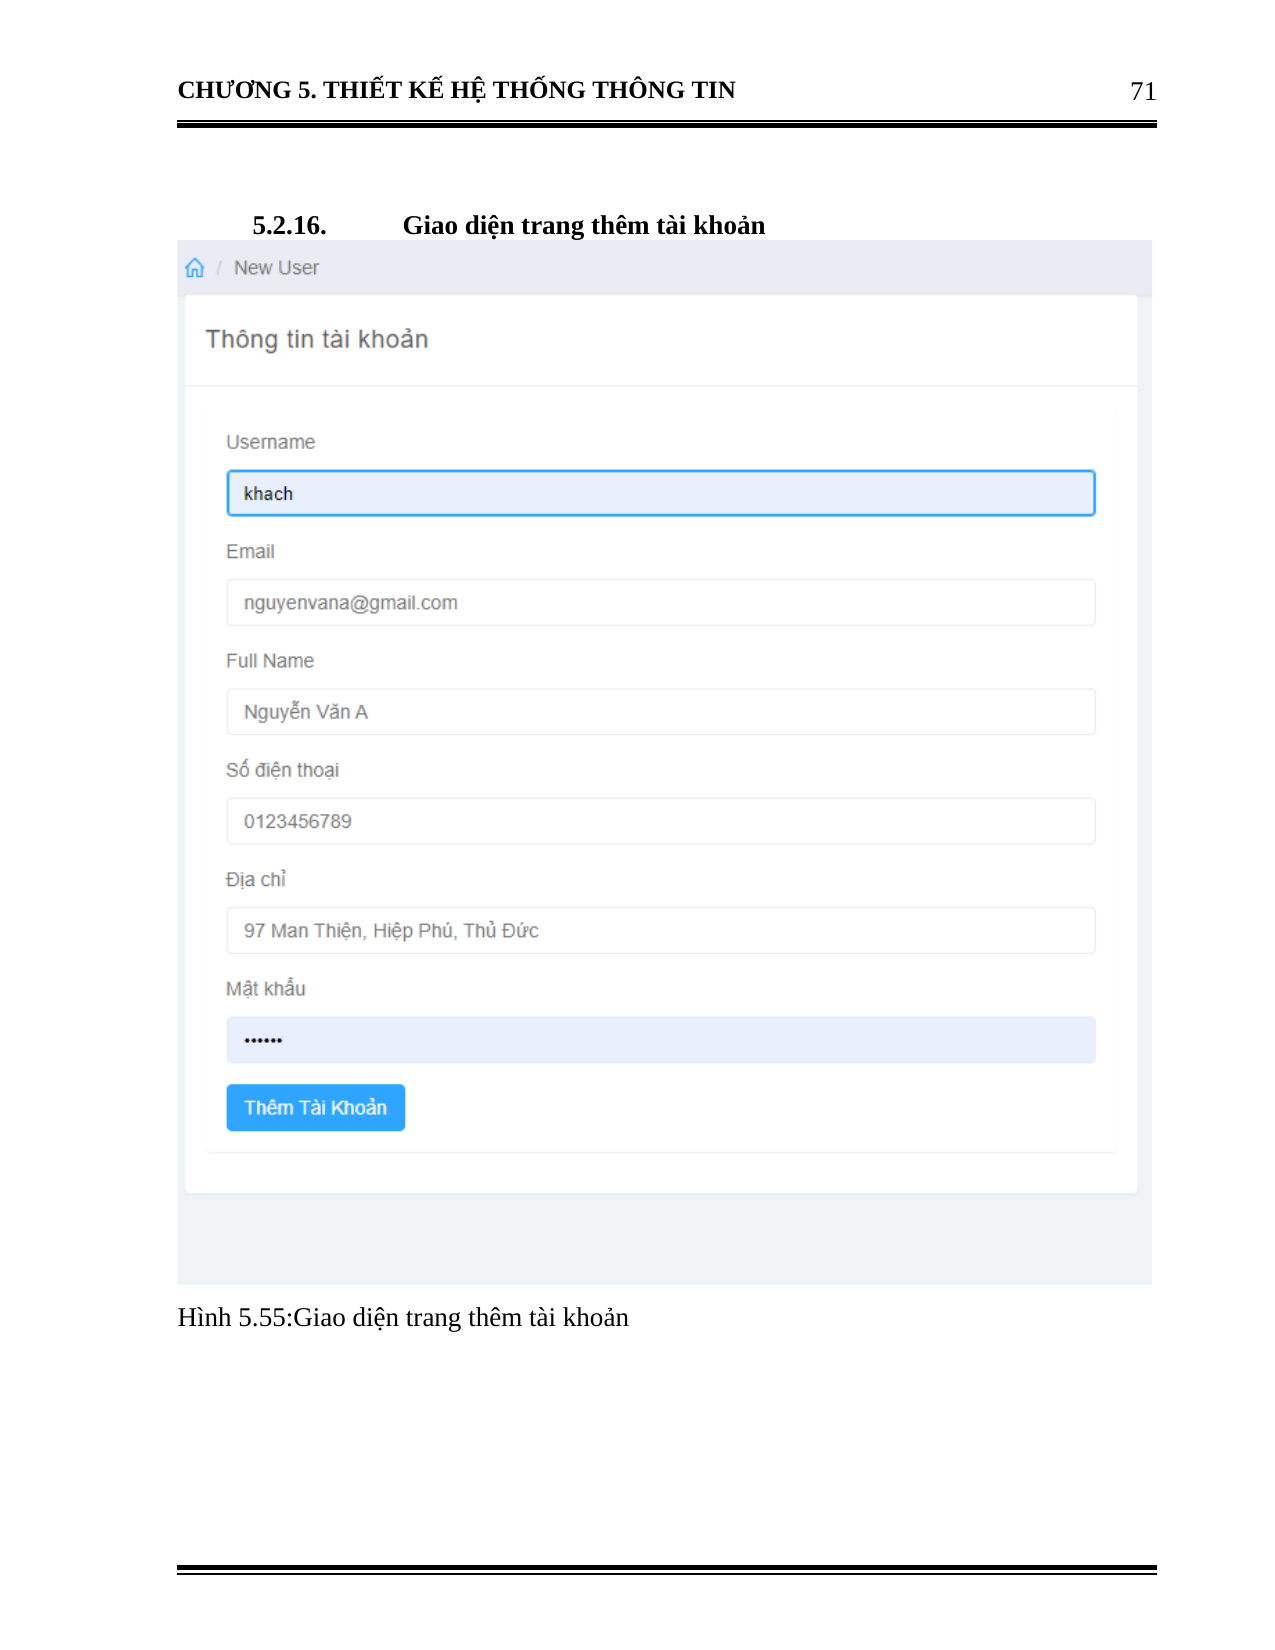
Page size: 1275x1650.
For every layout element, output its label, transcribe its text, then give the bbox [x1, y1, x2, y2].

picture [177, 240, 1153, 1285]
subtitle Giao diện trang thêm tài khoản [252, 209, 1157, 240]
